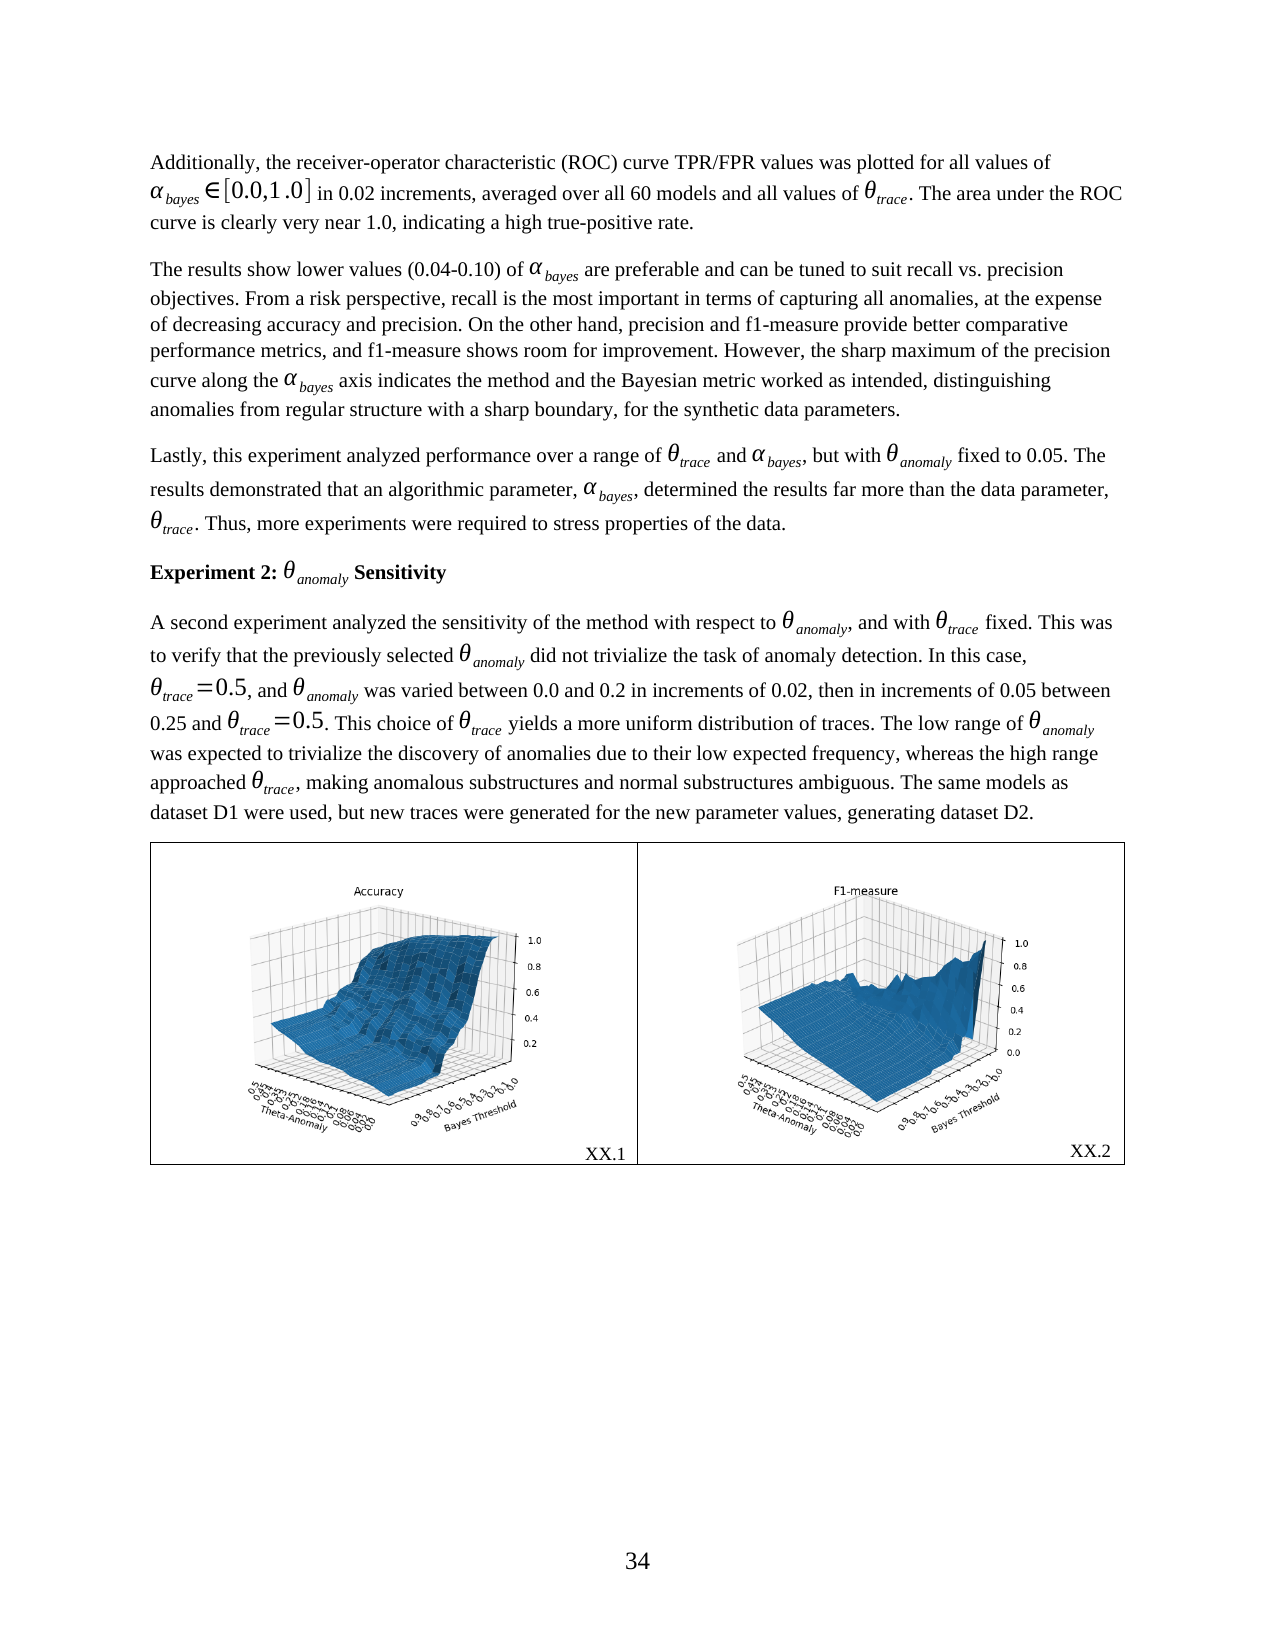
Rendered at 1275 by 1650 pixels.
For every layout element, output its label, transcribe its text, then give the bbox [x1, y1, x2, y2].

picture [162, 843, 585, 1160]
text Additionally, the receiver-operator characteristic (ROC) curve TPR/FPR values was plotted for all values of in 0.02 increments, averaged over all 60 models and all values of . The area under the ROC curve is clearly very near 1.0, indicating a high true-positive rate. [150, 150, 1125, 234]
text Lastly, this experiment analyzed performance over a range of and , but with fixed to 0.05. The results demonstrated that an algorithmic parameter, , determined the results far more than the data parameter, . Thus, more experiments were required to stress properties of the data. [150, 440, 1125, 538]
text The results show lower values (0.04-0.10) of are preferable and can be tuned to suit recall vs. precision objectives. From a risk perspective, recall is the most important in terms of capturing all anomalies, at the expense of decreasing accuracy and precision. On the other hand, precision and f1-measure provide better comparative performance metrics, and f1-measure shows room for improvement. However, the sharp maximum of the precision curve along the axis indicates the method and the Bayesian metric worked as intended, distinguishing anomalies from regular structure with a sharp boundary, for the synthetic data parameters. [150, 253, 1125, 421]
text Experiment 2: Sensitivity [150, 556, 1125, 588]
picture [651, 843, 1070, 1157]
table_header XX.2 [638, 843, 1124, 1164]
table_header XX.1 [151, 843, 637, 1164]
text A second experiment analyzed the sensitivity of the method with respect to , and with fixed. This was to verify that the previously selected did not trivialize the task of anomaly detection. In this case, , and was varied between 0.0 and 0.2 in increments of 0.02, then in increments of 0.05 between 0.25 and . This choice of yields a more uniform distribution of traces. The low range of was expected to trivialize the discovery of anomalies due to their low expected frequency, whereas the high range approached , making anomalous substructures and normal substructures ambiguous. The same models as dataset D1 were used, but new traces were generated for the new parameter values, generating dataset D2. [150, 606, 1125, 824]
